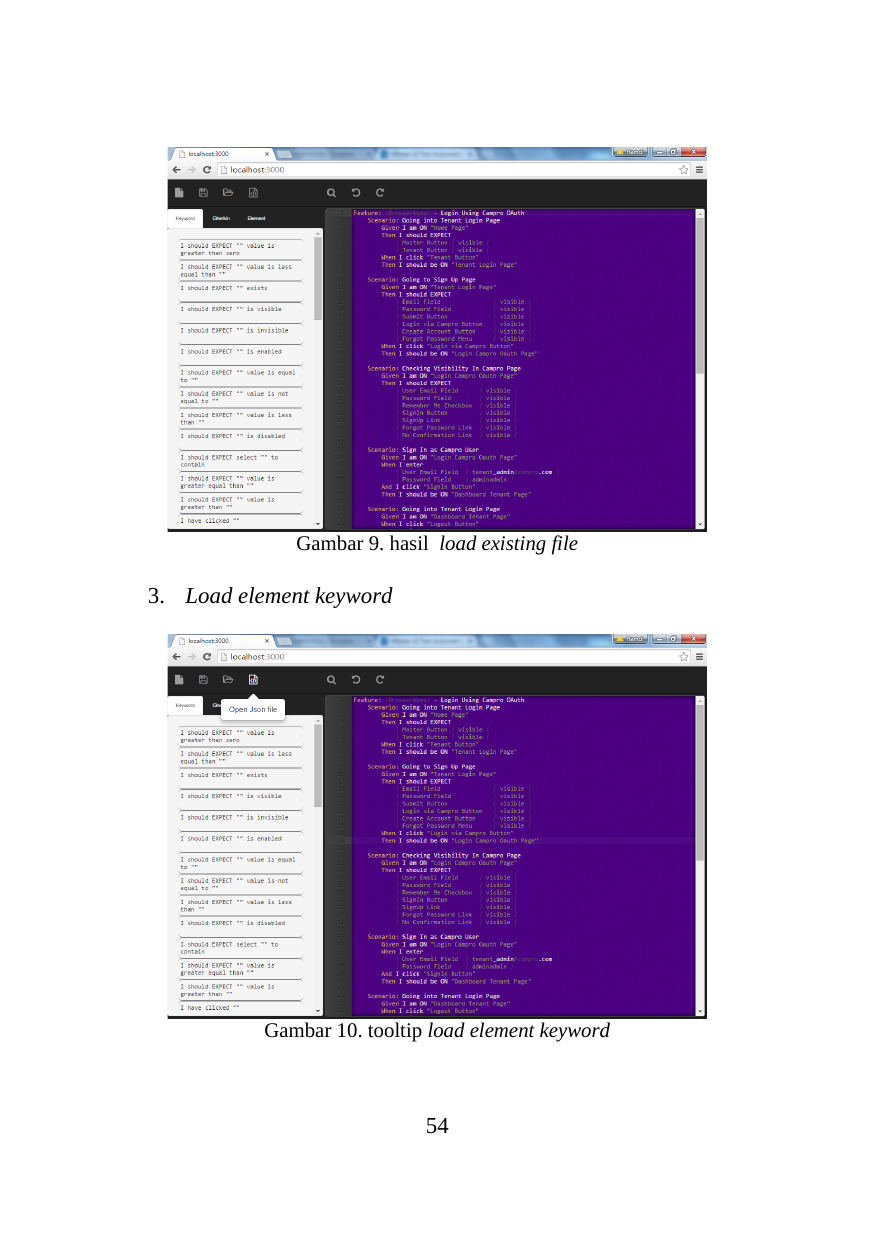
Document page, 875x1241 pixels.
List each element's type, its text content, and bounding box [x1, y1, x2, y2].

picture [167, 634, 707, 1019]
list Load element keyword [148, 582, 756, 608]
picture [167, 147, 707, 532]
